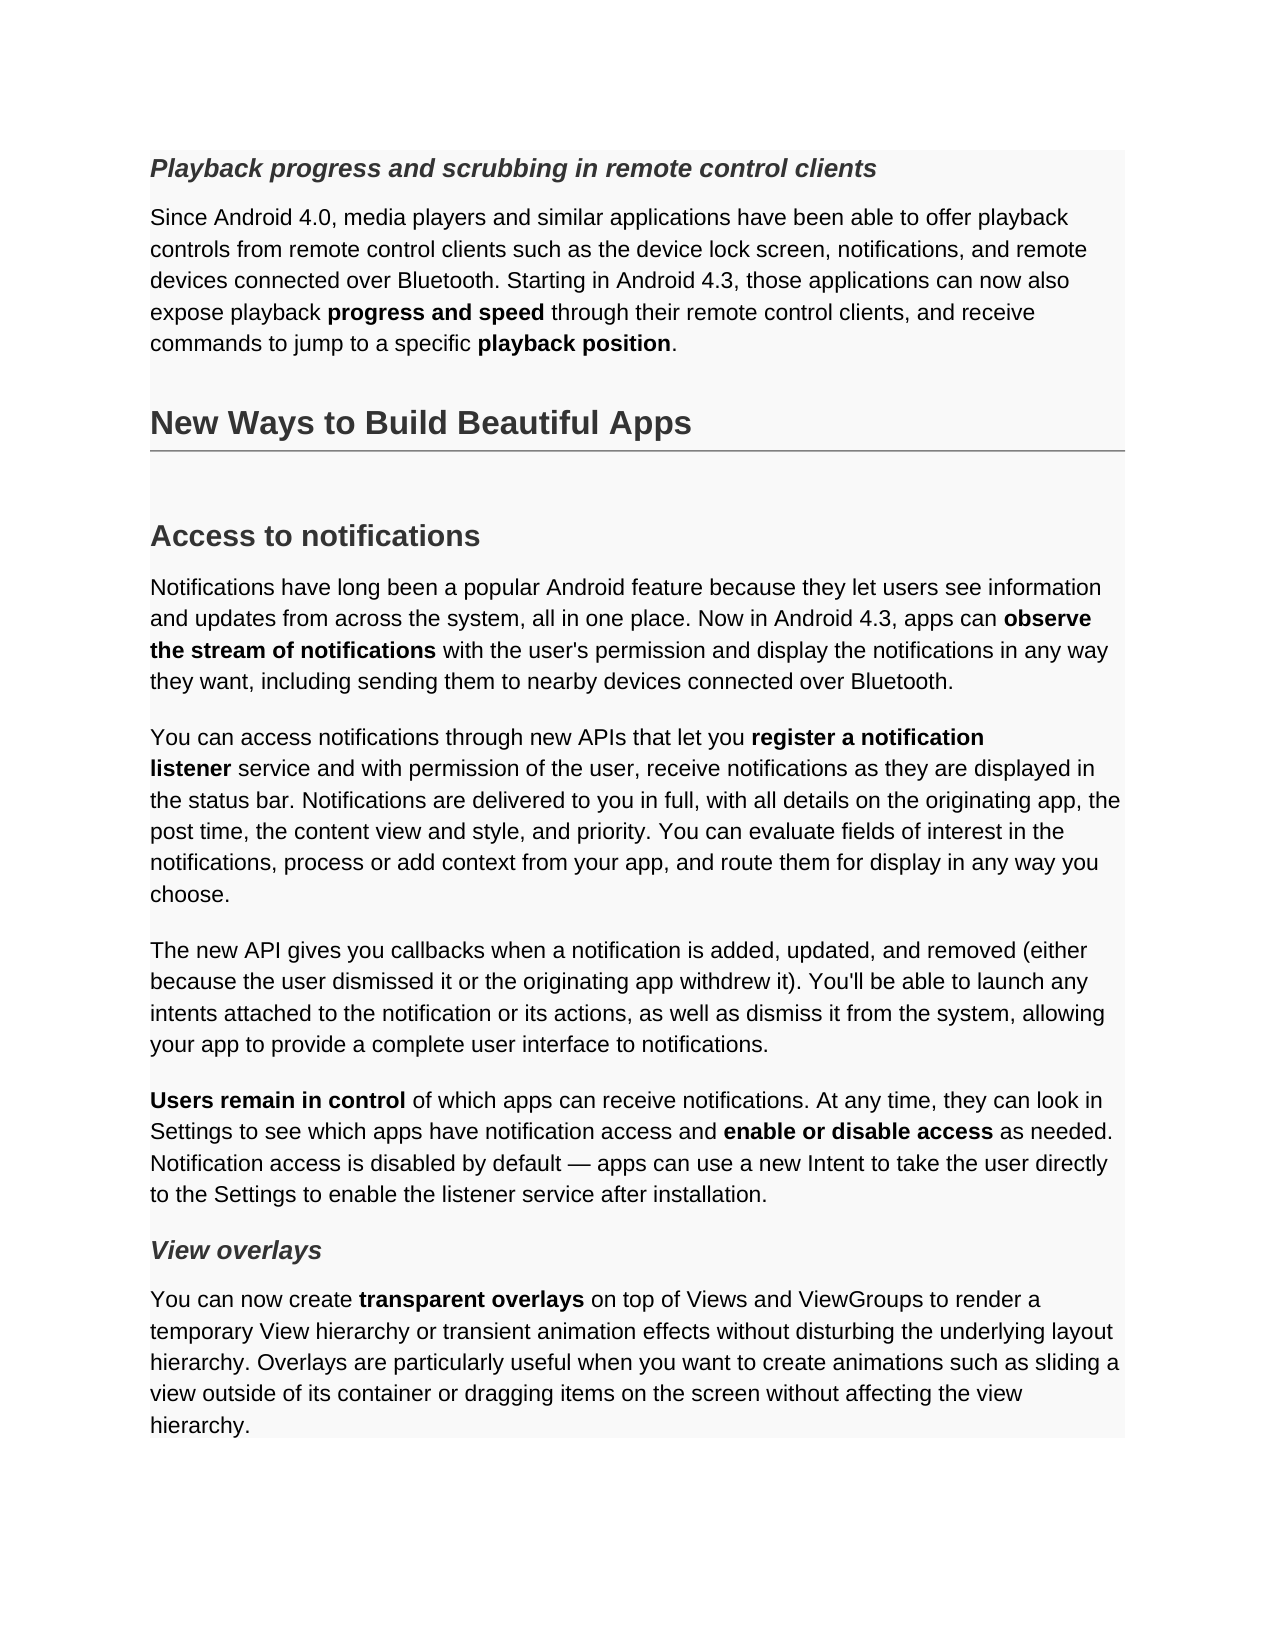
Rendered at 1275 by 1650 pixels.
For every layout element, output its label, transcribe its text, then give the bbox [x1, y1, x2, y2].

text The new API gives you callbacks when a notification is added, updated, and removed (either because the user dismissed it or the originating app withdrew it). You'll be able to launch any intents attached to the notification or its actions, as well as dismiss it from the system, allowing your app to provide a complete user interface to notifications. [150, 932, 1125, 1057]
subtitle Access to notifications [150, 518, 1125, 552]
text You can access notifications through new APIs that let you register a notification listener service and with permission of the user, receive notifications as they are displayed in the status bar. Notifications are delivered to you in full, with all details on the originating app, the post time, the content view and style, and priority. You can evaluate fields of interest in the notifications, process or add context from your app, and route them for display in any way you choose. [150, 719, 1125, 907]
text Notifications have long been a popular Android feature because they let users see information and updates from across the system, all in one place. Now in Android 4.3, apps can observe the stream of notifications with the user's permission and display the notifications in any way they want, including sending them to nearby devices connected over Bluetooth. [150, 569, 1125, 694]
subtitle Playback progress and scrubbing in remote control clients [150, 150, 1125, 183]
text Users remain in control of which apps can receive notifications. At any time, they can look in Settings to see which apps have notification access and enable or disable access as needed. Notification access is disabled by default — apps can use a new Intent to take the user directly to the Settings to enable the listener service after installation. [150, 1082, 1125, 1207]
text Since Android 4.0, media players and similar applications have been able to offer playback controls from remote control clients such as the device lock screen, notifications, and remote devices connected over Bluetooth. Starting in Android 4.3, those applications can now also expose playback progress and speed through their remote control clients, and receive commands to jump to a specific playback position. [150, 199, 1125, 356]
text You can now create transparent overlays on top of Views and ViewGroups to render a temporary View hierarchy or transient animation effects without disturbing the underlying layout hierarchy. Overlays are particularly useful when you want to create animations such as sliding a view outside of its container or dragging items on the screen without affecting the view hierarchy. [150, 1281, 1125, 1438]
subtitle New Ways to Build Beautiful Apps [150, 389, 1125, 442]
subtitle View overlays [150, 1232, 1125, 1265]
